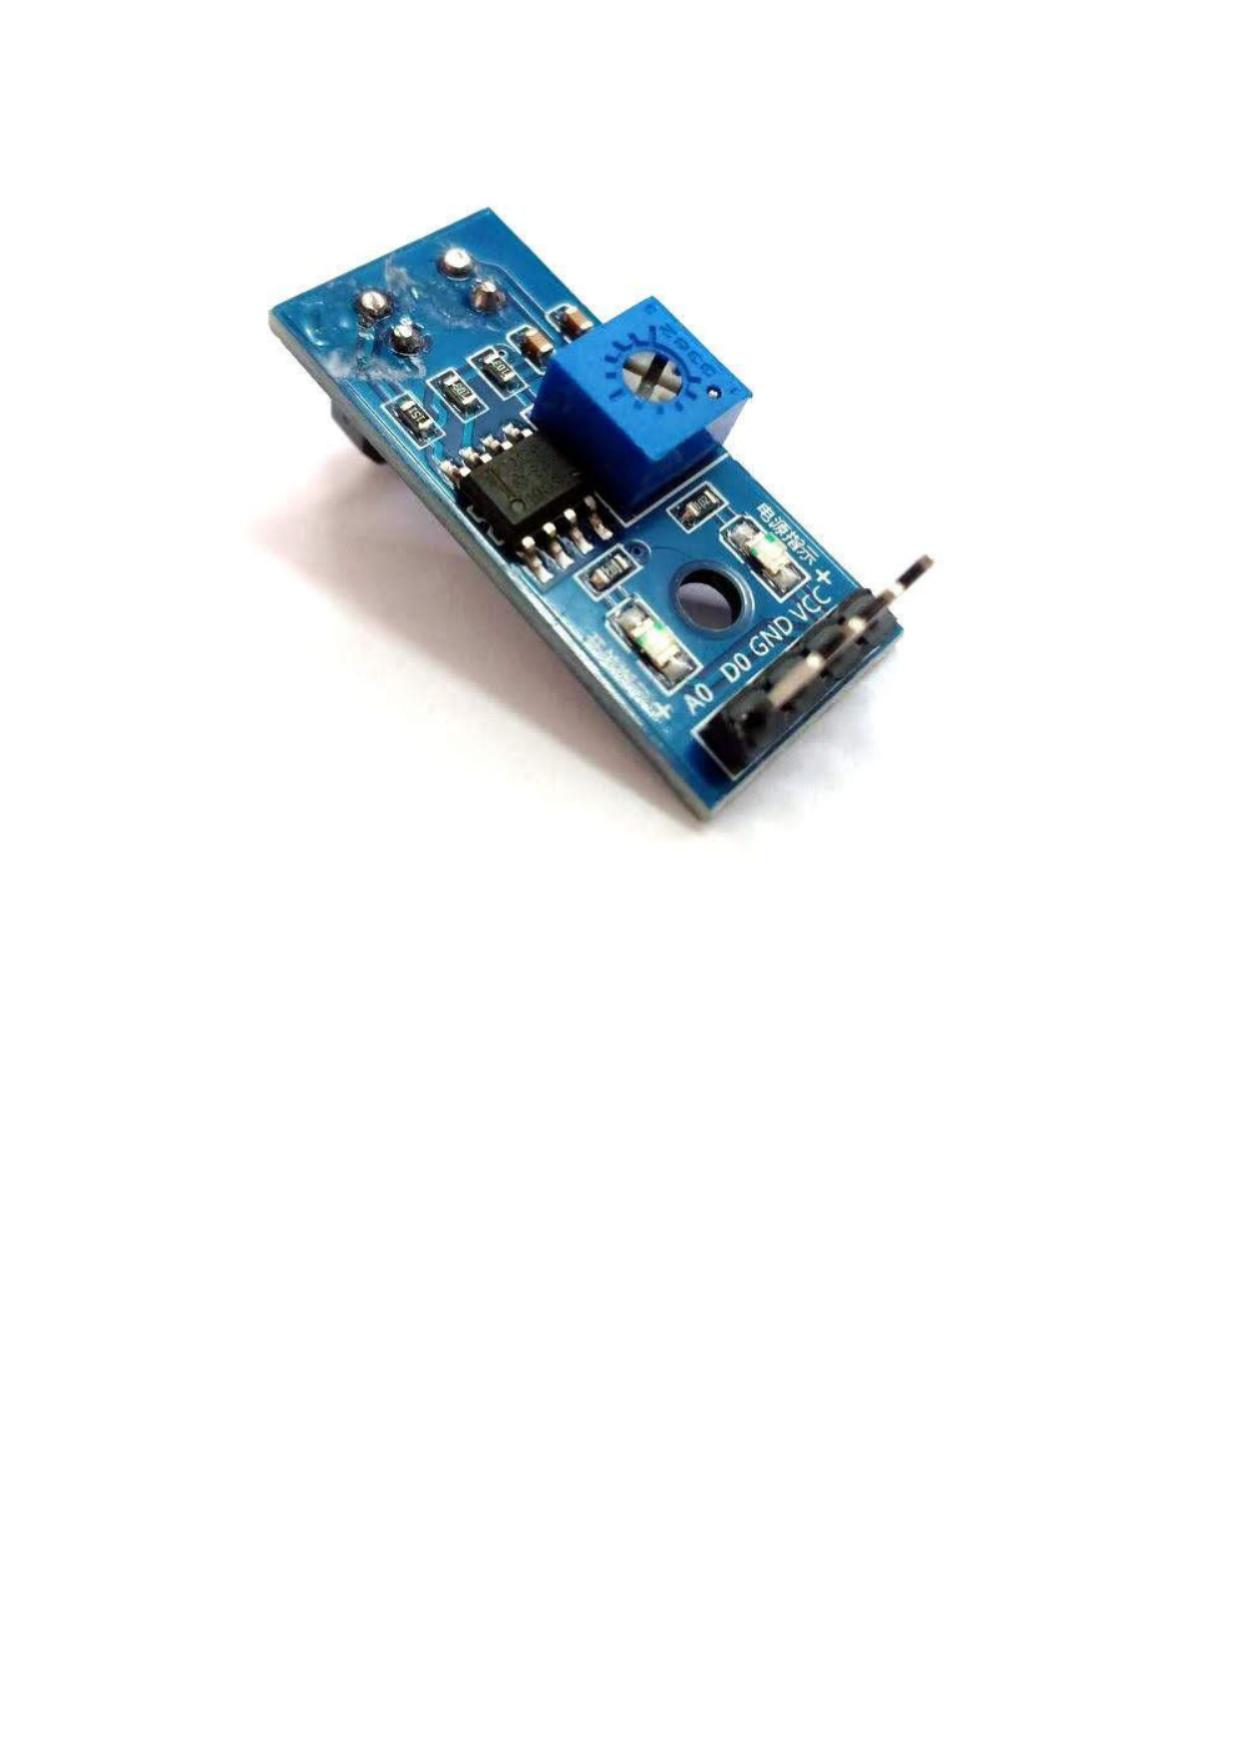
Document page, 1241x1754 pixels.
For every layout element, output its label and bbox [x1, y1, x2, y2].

picture [187, 162, 1053, 903]
